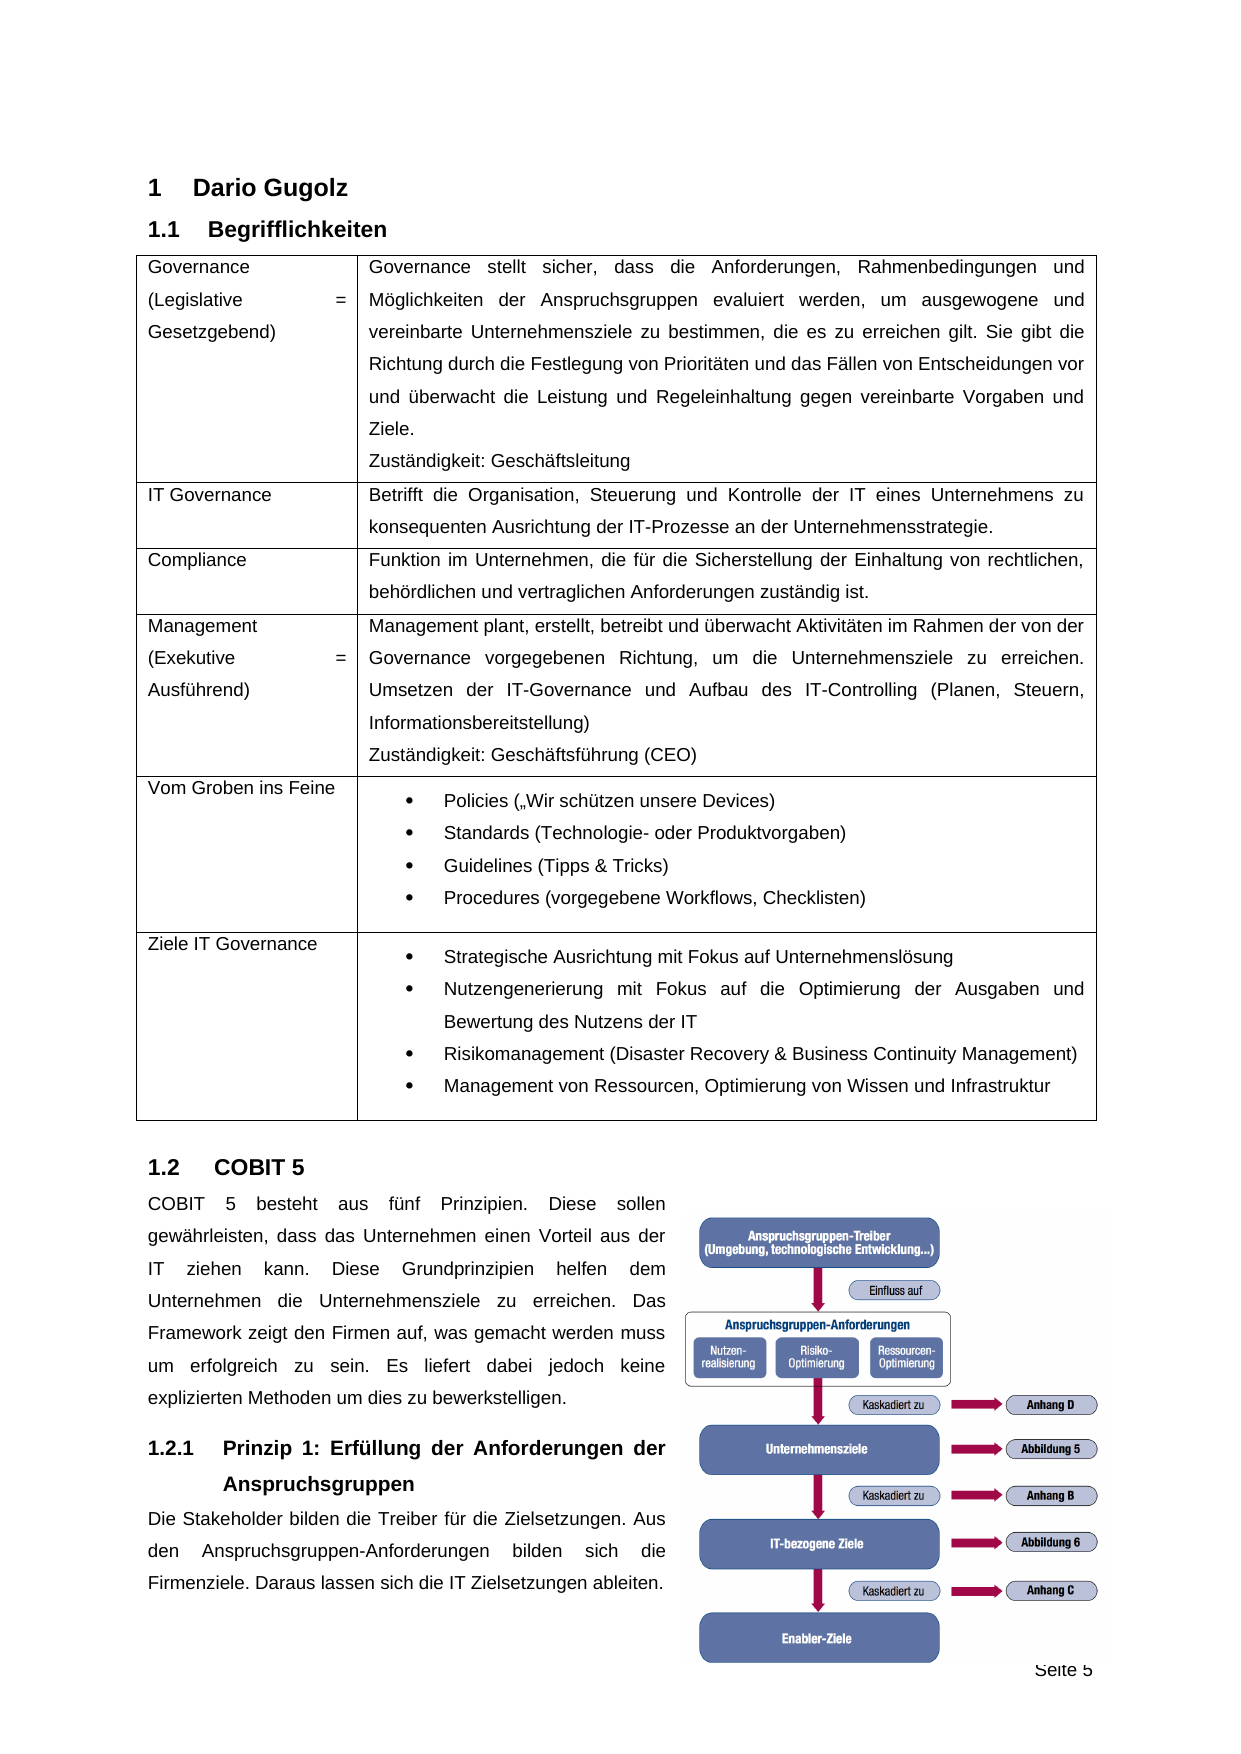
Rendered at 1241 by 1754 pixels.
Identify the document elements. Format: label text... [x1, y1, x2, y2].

subtitle Prinzip 1: Erfüllung der Anforderungen der Anspruchsgruppen [148, 1436, 684, 1496]
subtitle Dario Gugolz [148, 173, 1093, 201]
table_cell Betrifft die Organisation, Steuerung und Kontrolle der IT eines Unternehmens zu konsequenten Ausrichtung der IT-Prozesse an der Unternehmensstrategie. [358, 483, 1096, 548]
table_cell Compliance [137, 549, 357, 613]
subtitle Begrifflichkeiten [148, 216, 1093, 242]
table_cell Ziele IT Governance [137, 933, 357, 1120]
table_cell Vom Groben ins Feine [137, 777, 357, 932]
table_header Governance stellt sicher, dass die Anforderungen, Rahmenbedingungen und Möglichkeiten der Anspruchsgruppen evaluiert werden, um ausgewogene und vereinbarte Unternehmensziele zu bestimmen, die es zu erreichen gilt. Sie gibt die Richtung durch die Festlegung von Prioritäten und das Fällen von Entscheidungen vor und überwacht die Leistung und Regeleinhaltung gegen vereinbarte Vorgaben und Ziele. Zuständigkeit: Geschäftsleitung [358, 256, 1096, 482]
table_cell Strategische Ausrichtung mit Fokus auf Unternehmenslösung Nutzengenerierung mit Fokus auf die Optimierung der Ausgaben und Bewertung des Nutzens der IT Risikomanagement (Disaster Recovery & Business Continuity Management) Management von Ressourcen, Optimierung von Wissen und Infrastruktur [358, 933, 1096, 1120]
text COBIT 5 besteht aus fünf Prinzipien. Diese sollen gewährleisten, dass das Unternehmen einen Vorteil aus der IT ziehen kann. Diese Grundprinzipien helfen dem Unternehmen die Unternehmensziele zu erreichen. Das Framework zeigt den Firmen auf, was gemacht werden muss um erfolgreich zu sein. Es liefert dabei jedoch keine explizierten Methoden um dies zu bewerkstelligen. [148, 1193, 1093, 1408]
table_cell Management (Exekutive = Ausführend) [137, 615, 357, 776]
table_cell Management plant, erstellt, betreibt und überwacht Aktivitäten im Rahmen der von der Governance vorgegebenen Richtung, um die Unternehmensziele zu erreichen. Umsetzen der IT-Governance und Aufbau des IT-Controlling (Planen, Steuern, Informationsbereitstellung) Zuständigkeit: Geschäftsführung (CEO) [358, 615, 1096, 776]
table_cell Policies („Wir schützen unsere Devices) Standards (Technologie- oder Produktvorgaben) Guidelines (Tipps & Tricks) Procedures (vorgegebene Workflows, Checklisten) [358, 777, 1096, 932]
table_header Governance (Legislative = Gesetzgebend) [137, 256, 357, 482]
text Die Stakeholder bilden die Treiber für die Zielsetzungen. Aus den Anspruchsgruppen-Anforderungen bilden sich die Firmenziele. Daraus lassen sich die IT Zielsetzungen ableiten. [148, 1507, 684, 1594]
table_cell IT Governance [137, 483, 357, 548]
subtitle COBIT 5 [148, 1153, 1093, 1180]
picture [684, 1211, 1113, 1664]
table_cell Funktion im Unternehmen, die für die Sicherstellung der Einhaltung von rechtlichen, behördlichen und vertraglichen Anforderungen zuständig ist. [358, 549, 1096, 613]
